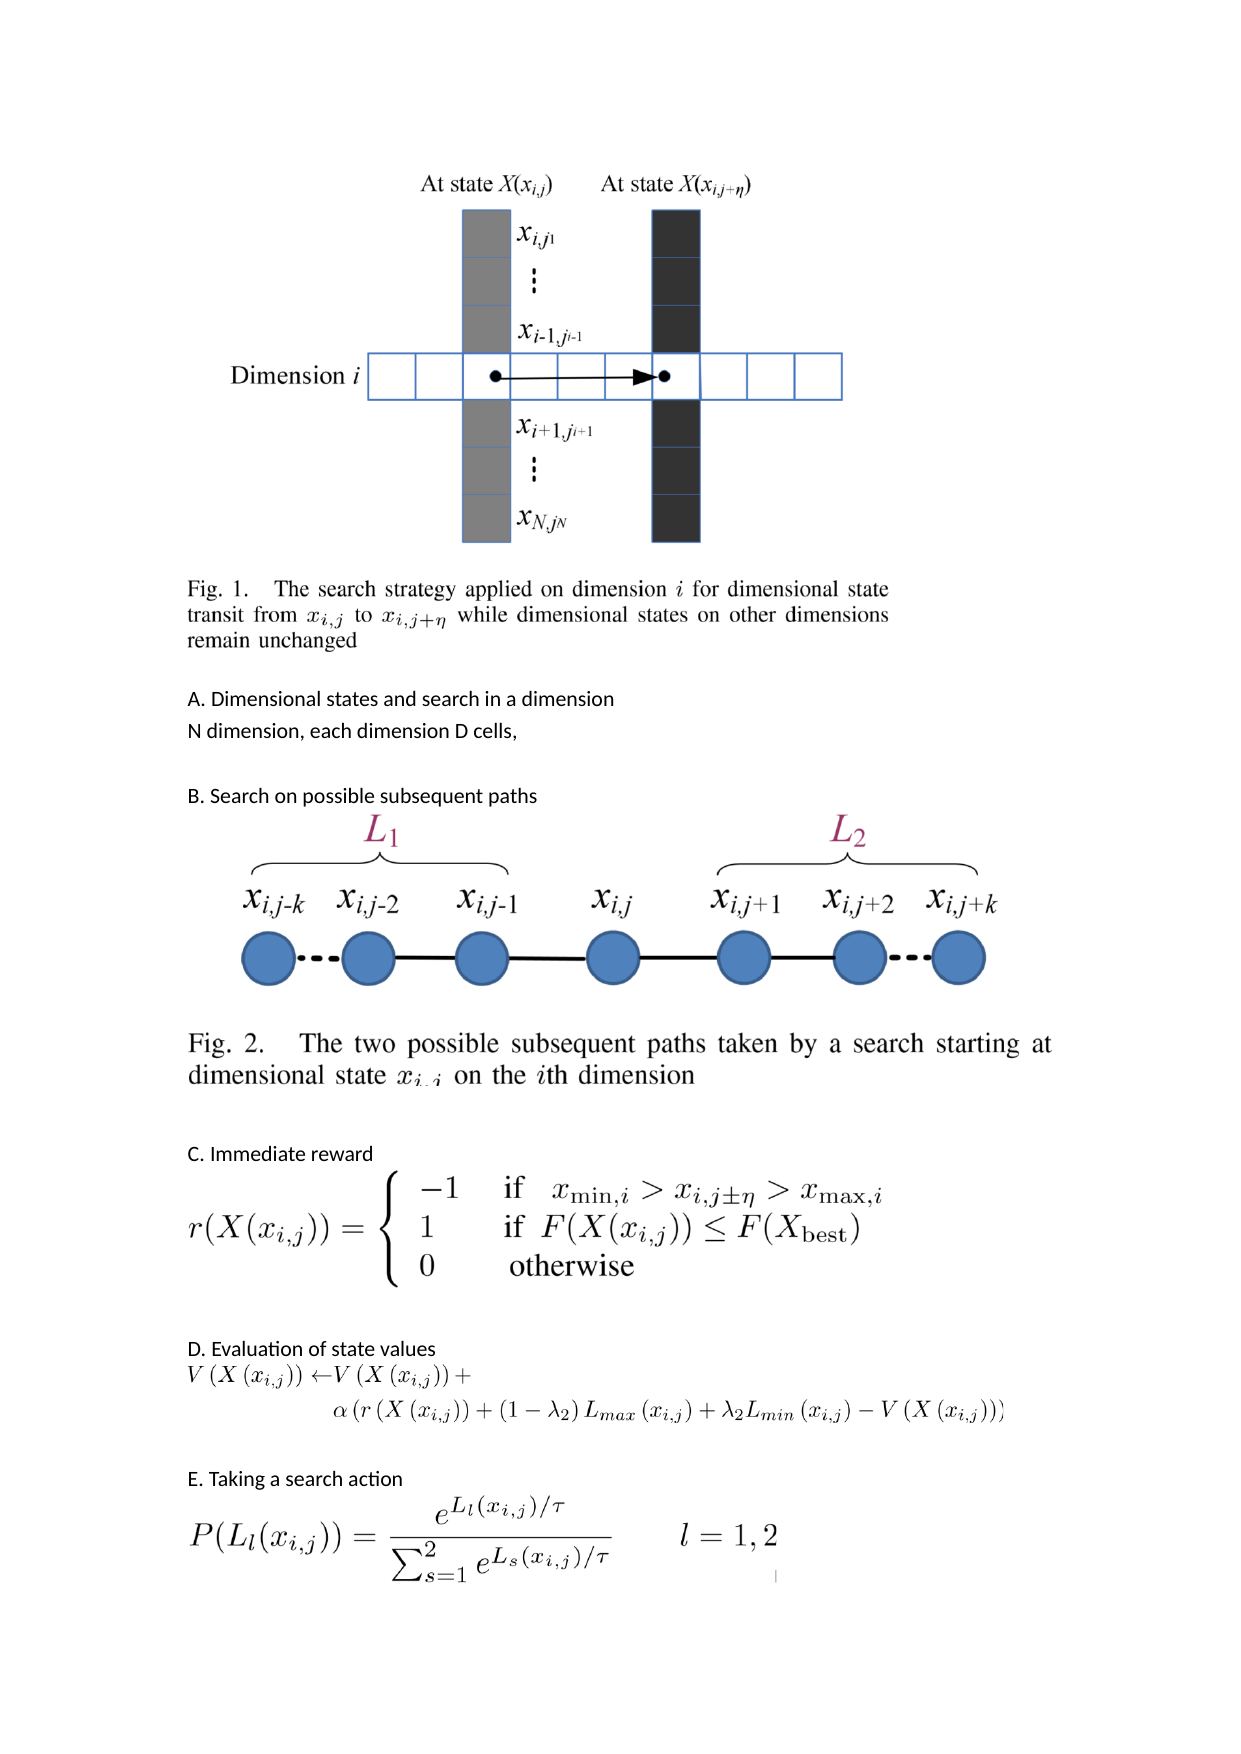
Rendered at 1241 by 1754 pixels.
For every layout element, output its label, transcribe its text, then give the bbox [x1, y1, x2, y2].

picture [187, 1494, 777, 1583]
list Evaluation of state values [187, 1332, 1053, 1364]
list N dimension, each dimension D cells, [187, 714, 1053, 747]
picture [187, 1364, 1004, 1423]
picture [187, 812, 1053, 1086]
list Taking a search action [187, 1462, 1053, 1494]
picture [187, 162, 890, 652]
list Search on possible subsequent paths [187, 779, 1053, 812]
picture [187, 1169, 883, 1288]
list Immediate reward [187, 1137, 1053, 1169]
list Dimensional states and search in a dimension [187, 682, 1053, 714]
